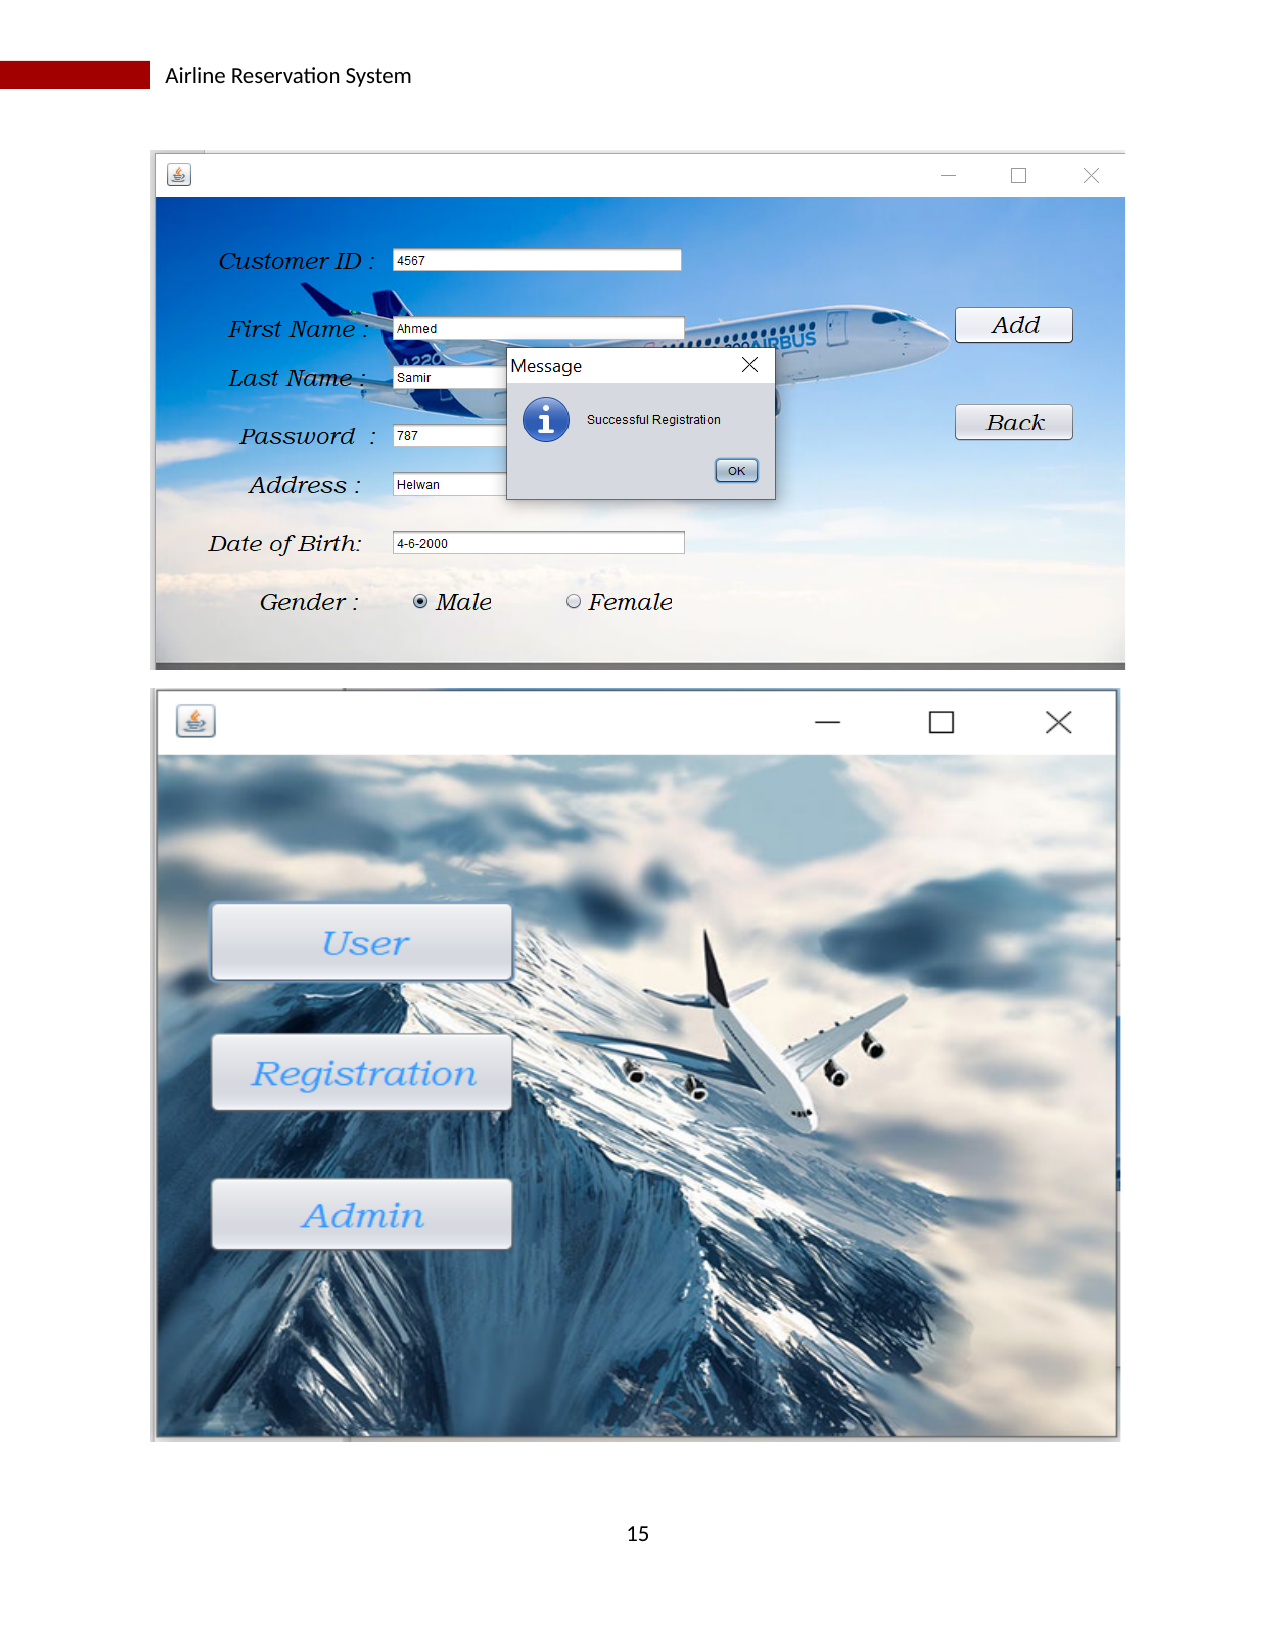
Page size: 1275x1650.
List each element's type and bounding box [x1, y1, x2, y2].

picture [150, 688, 1121, 1442]
picture [150, 150, 1125, 670]
